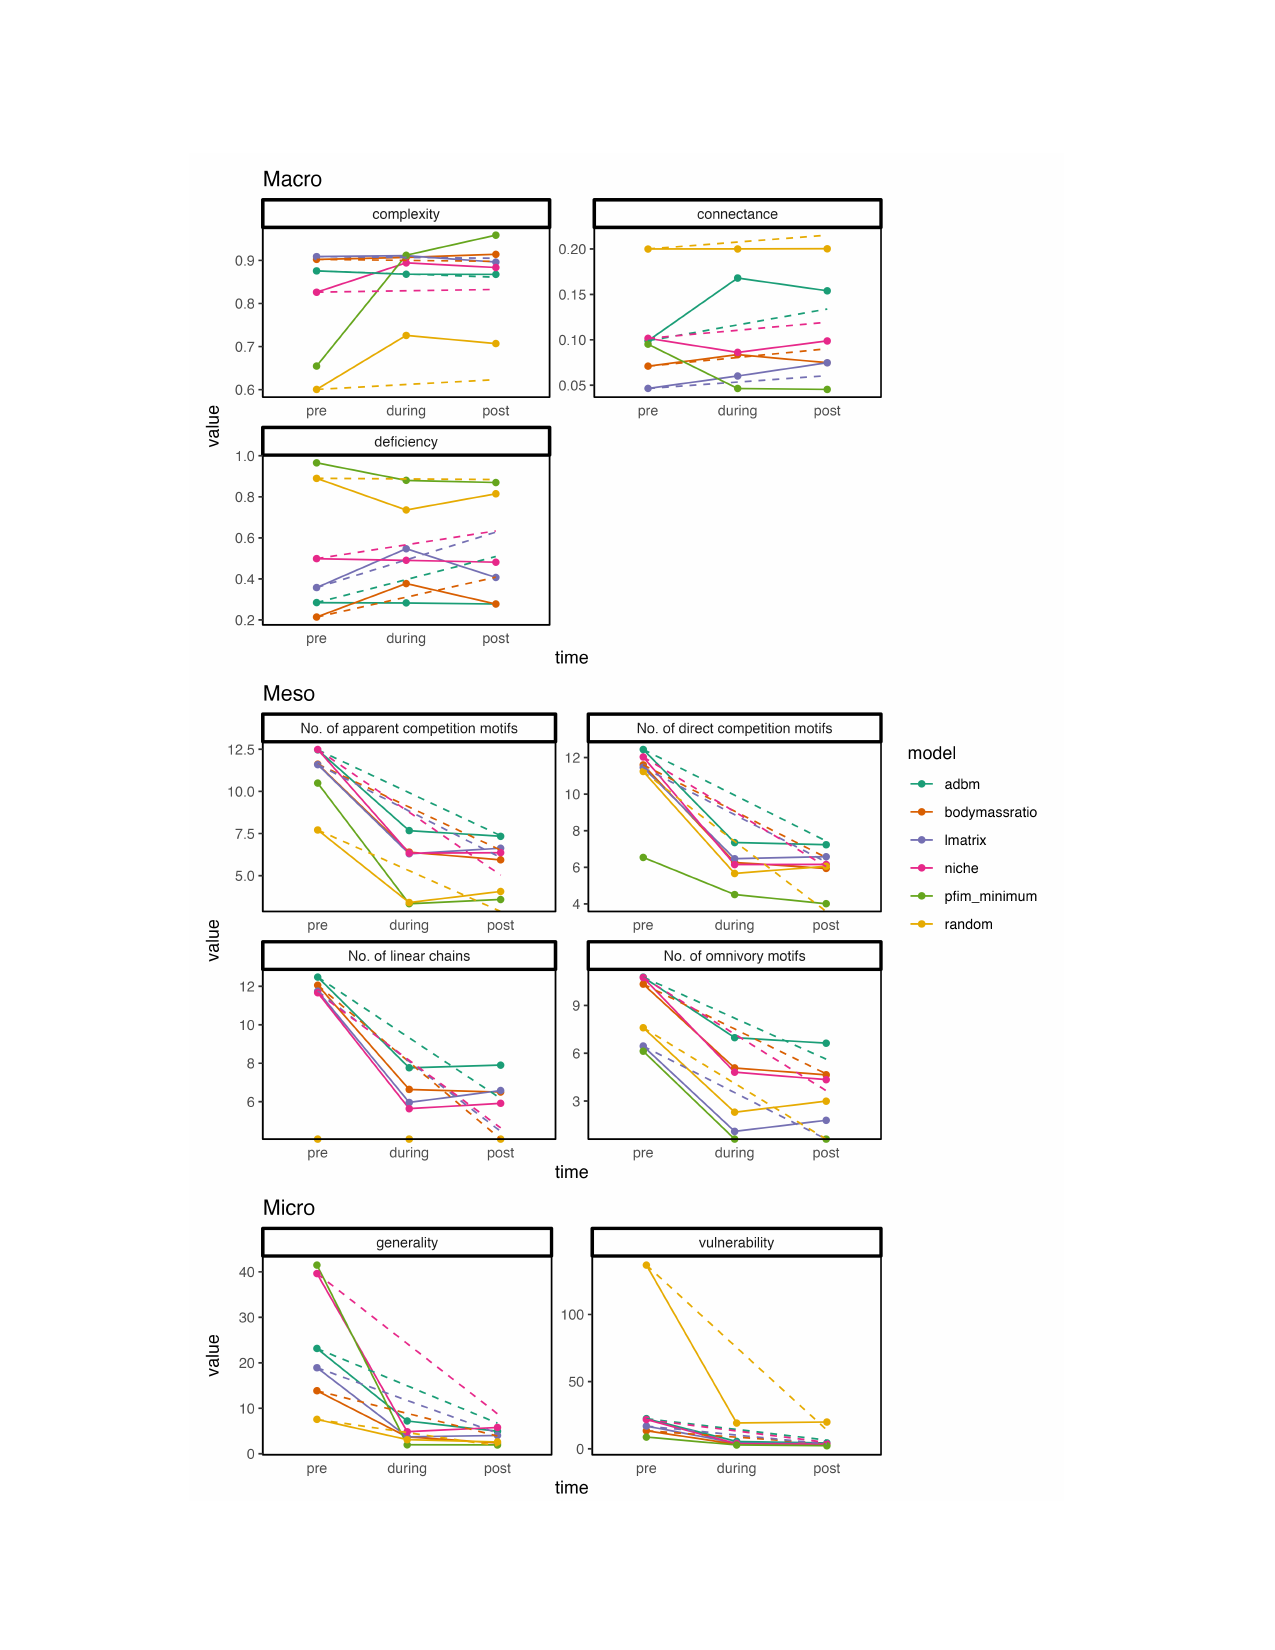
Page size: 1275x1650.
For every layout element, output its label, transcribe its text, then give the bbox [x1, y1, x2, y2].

picture [188, 153, 1064, 1501]
table_header Figure 2: Dashed line indicates the (mean) extinction simulation results (post value, start values are those estimated by the relevant model). For display purposes the counts for the different motifs are log transformed [139, 150, 1114, 1500]
